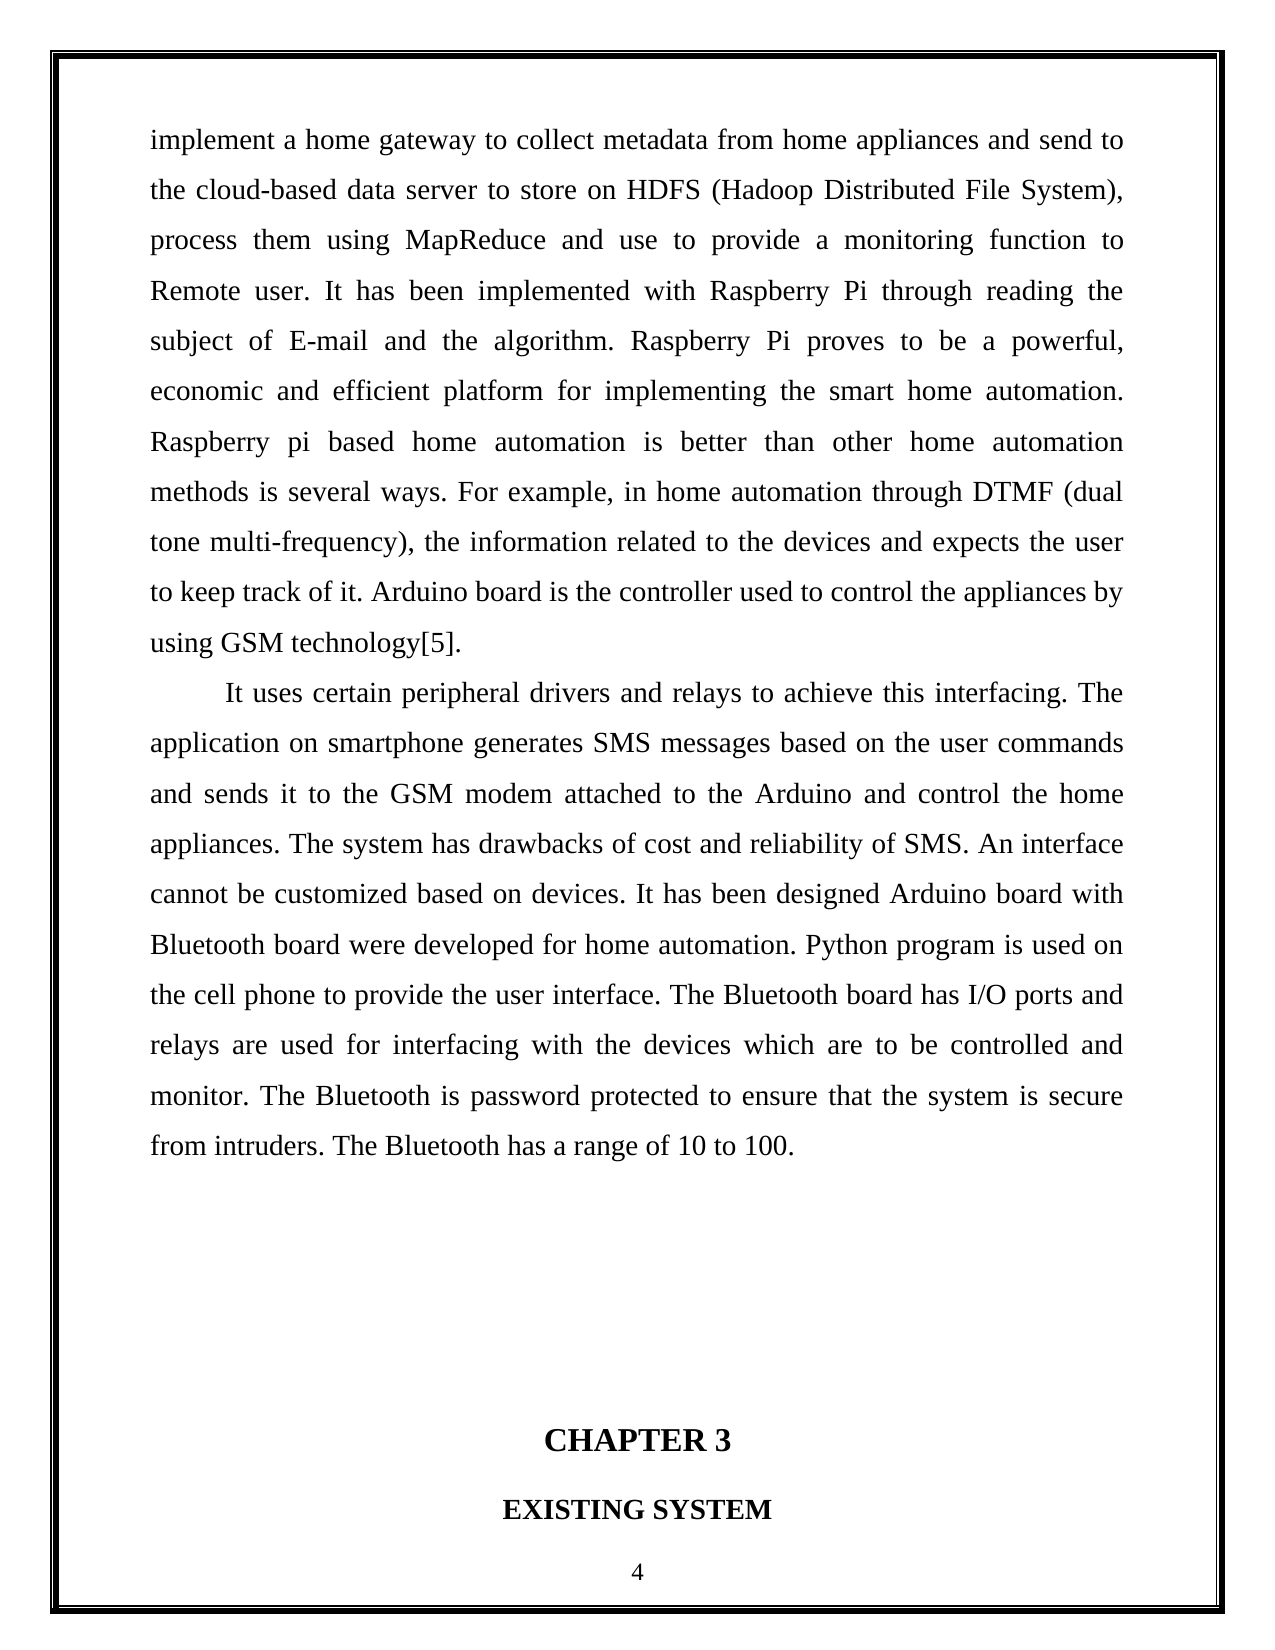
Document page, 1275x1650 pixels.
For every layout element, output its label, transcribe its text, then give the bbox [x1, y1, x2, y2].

title CHAPTER 3 EXISTING SYSTEM [150, 1420, 1125, 1526]
text It uses certain peripheral drivers and relays to achieve this interfacing. The application on smartphone generates SMS messages based on the user commands and sends it to the GSM modem attached to the Arduino and control the home appliances. The system has drawbacks of cost and reliability of SMS. An interface cannot be customized based on devices. It has been designed Arduino board with Bluetooth board were developed for home automation. Python program is used on the cell phone to provide the user interface. The Bluetooth board has I/O ports and relays are used for interfacing with the devices which are to be controlled and monitor. The Bluetooth is password protected to ensure that the system is secure from intruders. The Bluetooth has a range of 10 to 100. [150, 675, 1125, 1162]
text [150, 122, 1125, 658]
